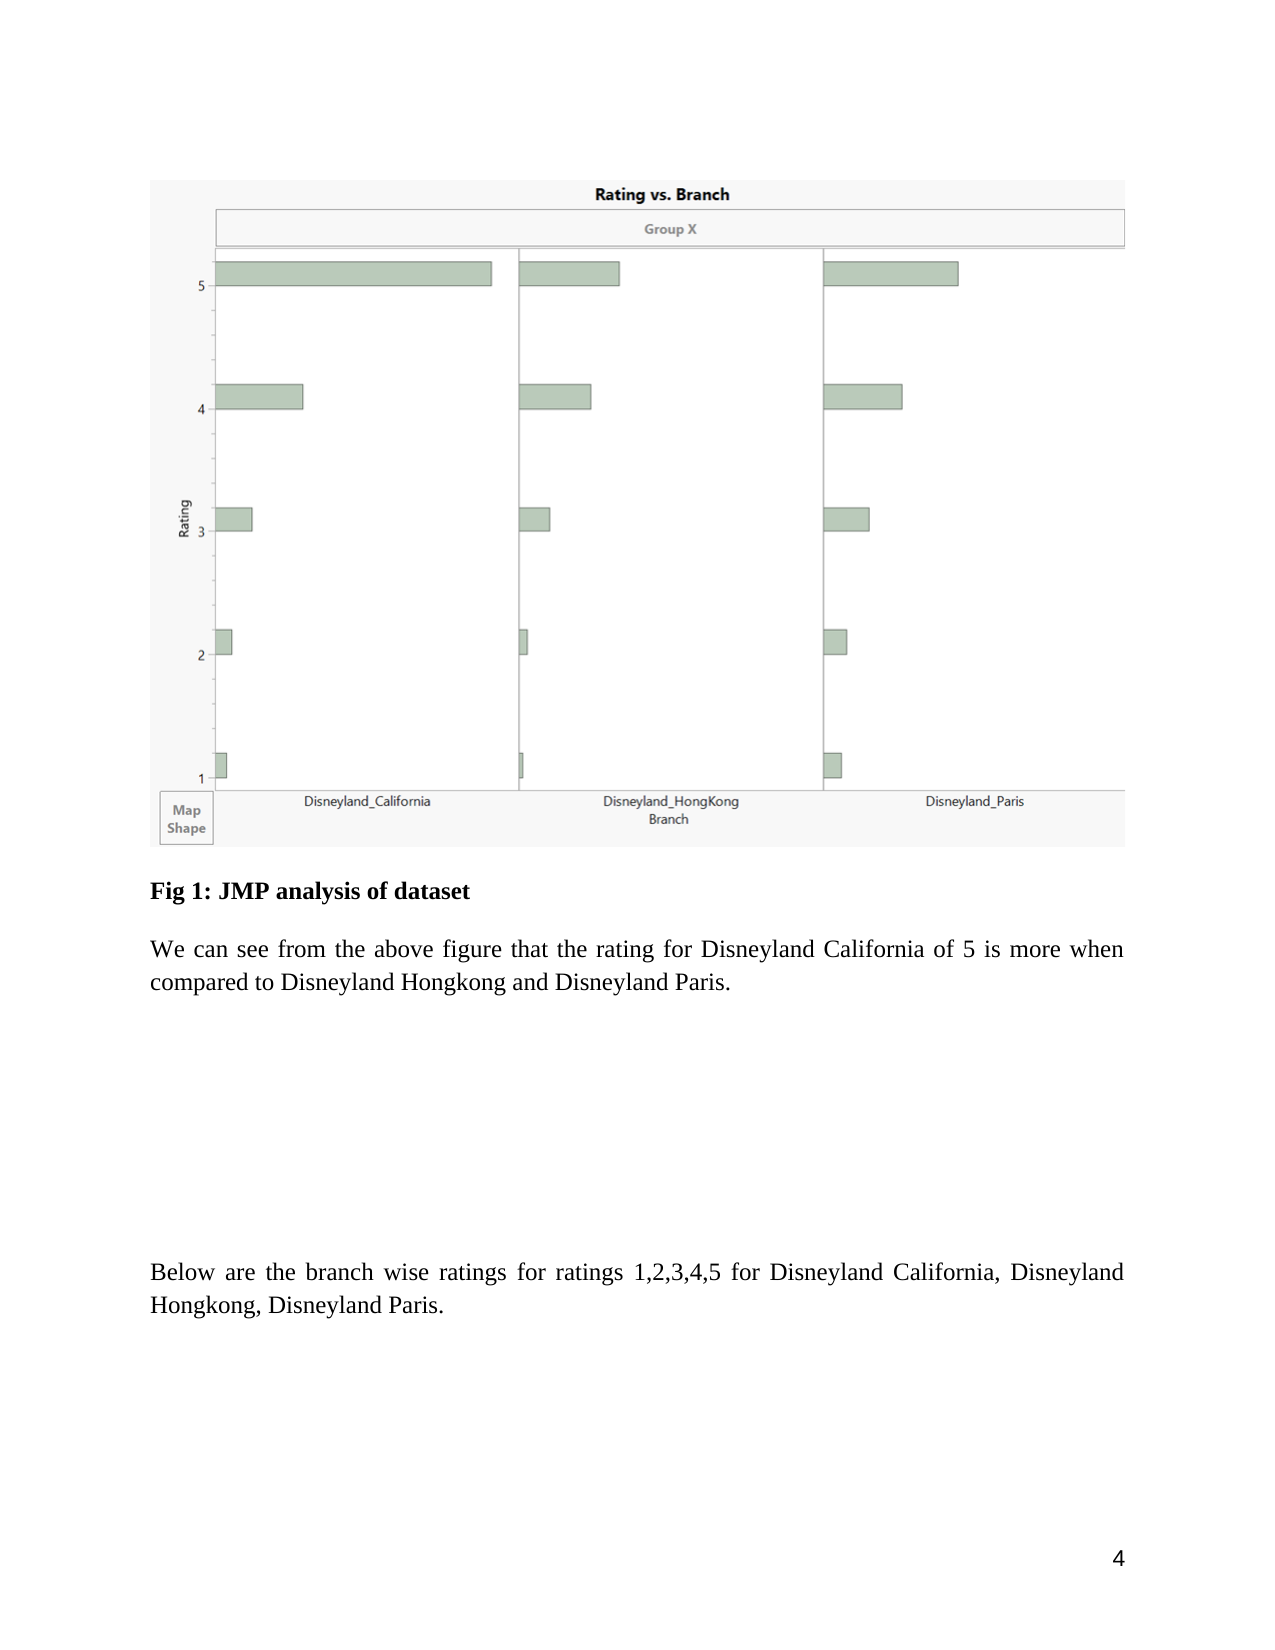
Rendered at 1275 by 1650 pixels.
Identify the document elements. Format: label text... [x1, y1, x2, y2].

text We can see from the above figure that the rating for Disneyland California of 5 is more when compared to Disneyland Hongkong and Disneyland Paris. [150, 934, 1125, 996]
picture [150, 180, 1125, 847]
text Below are the branch wise ratings for ratings 1,2,3,4,5 for Disneyland California, Disneyland Hongkong, Disneyland Paris. [150, 1257, 1125, 1319]
text Fig 1: JMP analysis of dataset [150, 876, 1125, 904]
